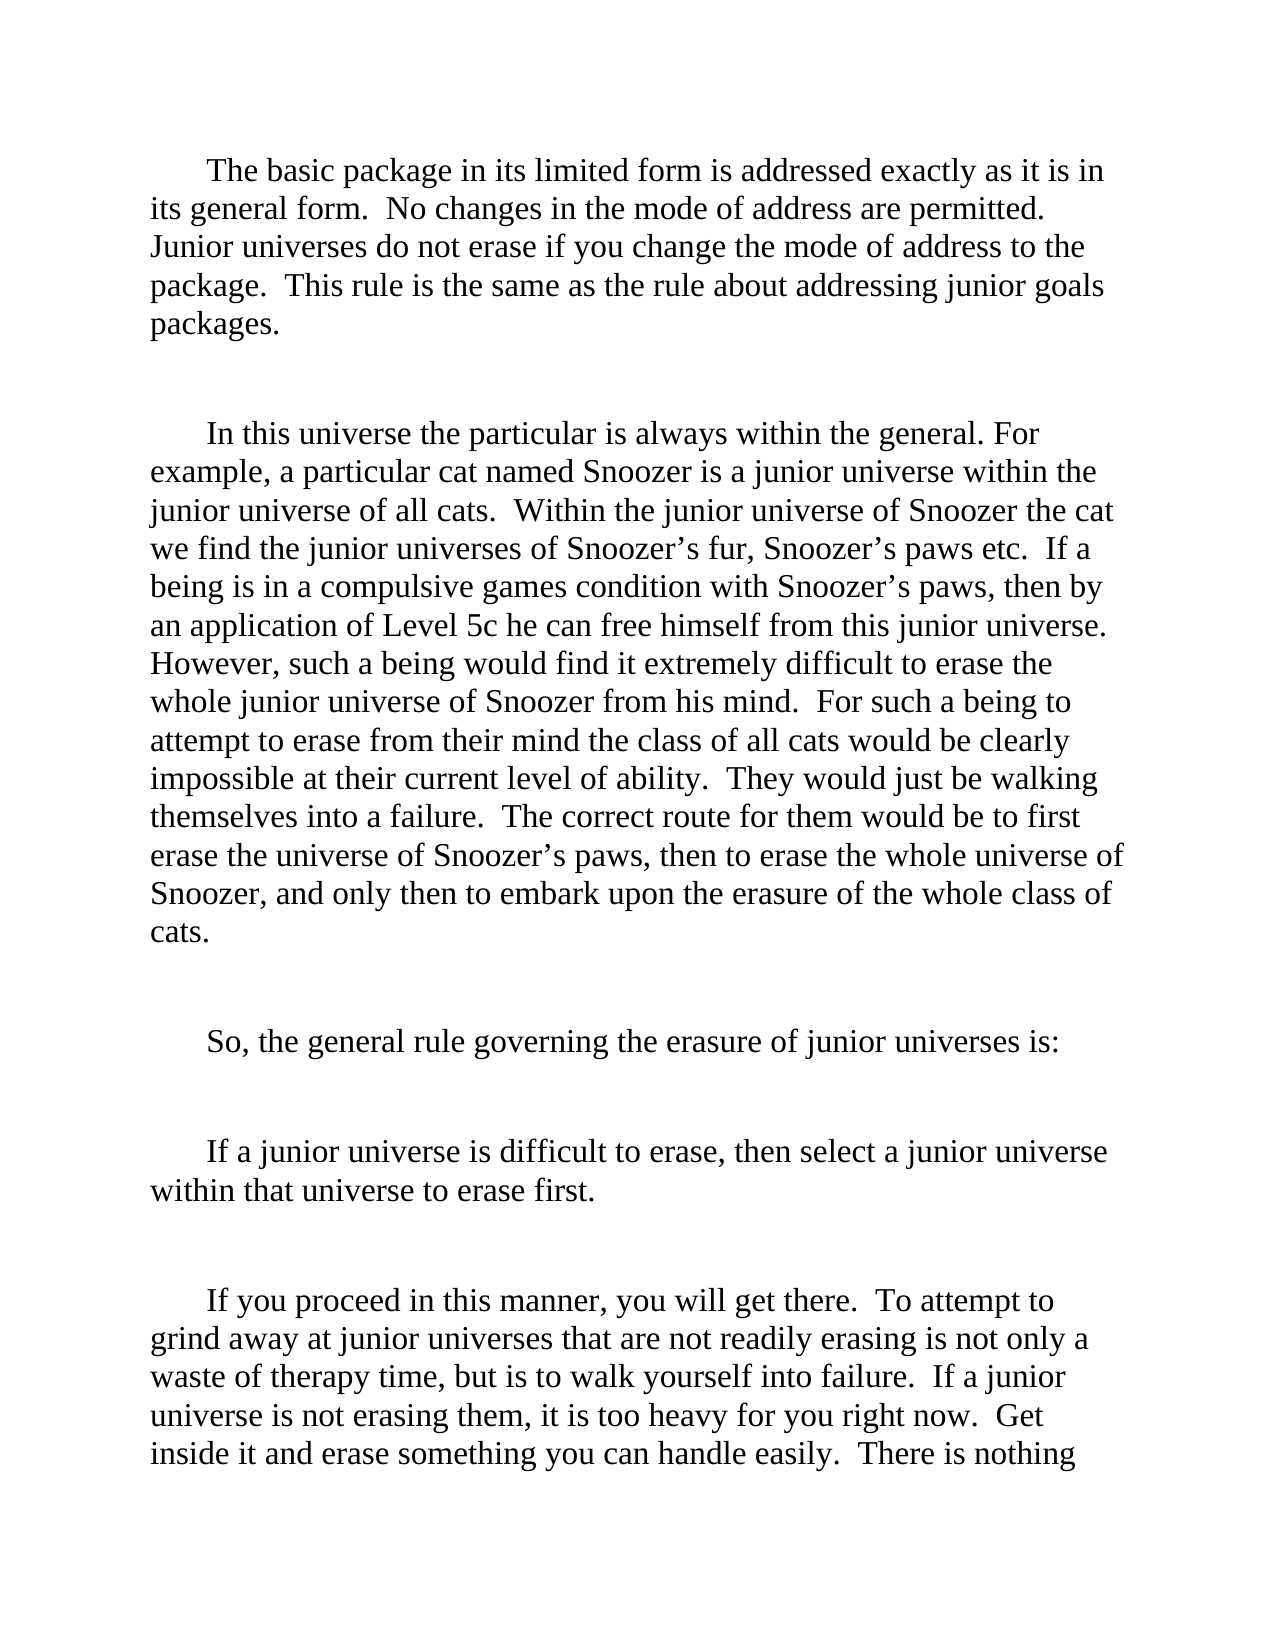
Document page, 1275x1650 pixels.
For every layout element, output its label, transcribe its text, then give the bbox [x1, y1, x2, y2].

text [150, 1280, 1125, 1472]
text The basic package in its limited form is addressed exactly as it is in its general form. No changes in the mode of address are permitted. Junior universes do not erase if you change the mode of address to the package. This rule is the same as the rule about addressing junior goals packages. [150, 150, 1125, 342]
text In this universe the particular is always within the general. For example, a particular cat named Snoozer is a junior universe within the junior universe of all cats. Within the junior universe of Snoozer the cat we find the junior universes of Snoozer’s fur, Snoozer’s paws etc. If a being is in a compulsive games condition with Snoozer’s paws, then by an application of Level 5c he can free himself from this junior universe. However, such a being would find it extremely difficult to erase the whole junior universe of Snoozer from his mind. For such a being to attempt to erase from their mind the class of all cats would be clearly impossible at their current level of ability. They would just be walking themselves into a failure. The correct route for them would be to first erase the universe of Snoozer’s paws, then to erase the whole universe of Snoozer, and only then to embark upon the erasure of the whole class of cats. [150, 413, 1125, 950]
text So, the general rule governing the erasure of junior universes is: [150, 1022, 1125, 1060]
text If a junior universe is difficult to erase, then select a junior universe within that universe to erase first. [150, 1132, 1125, 1208]
